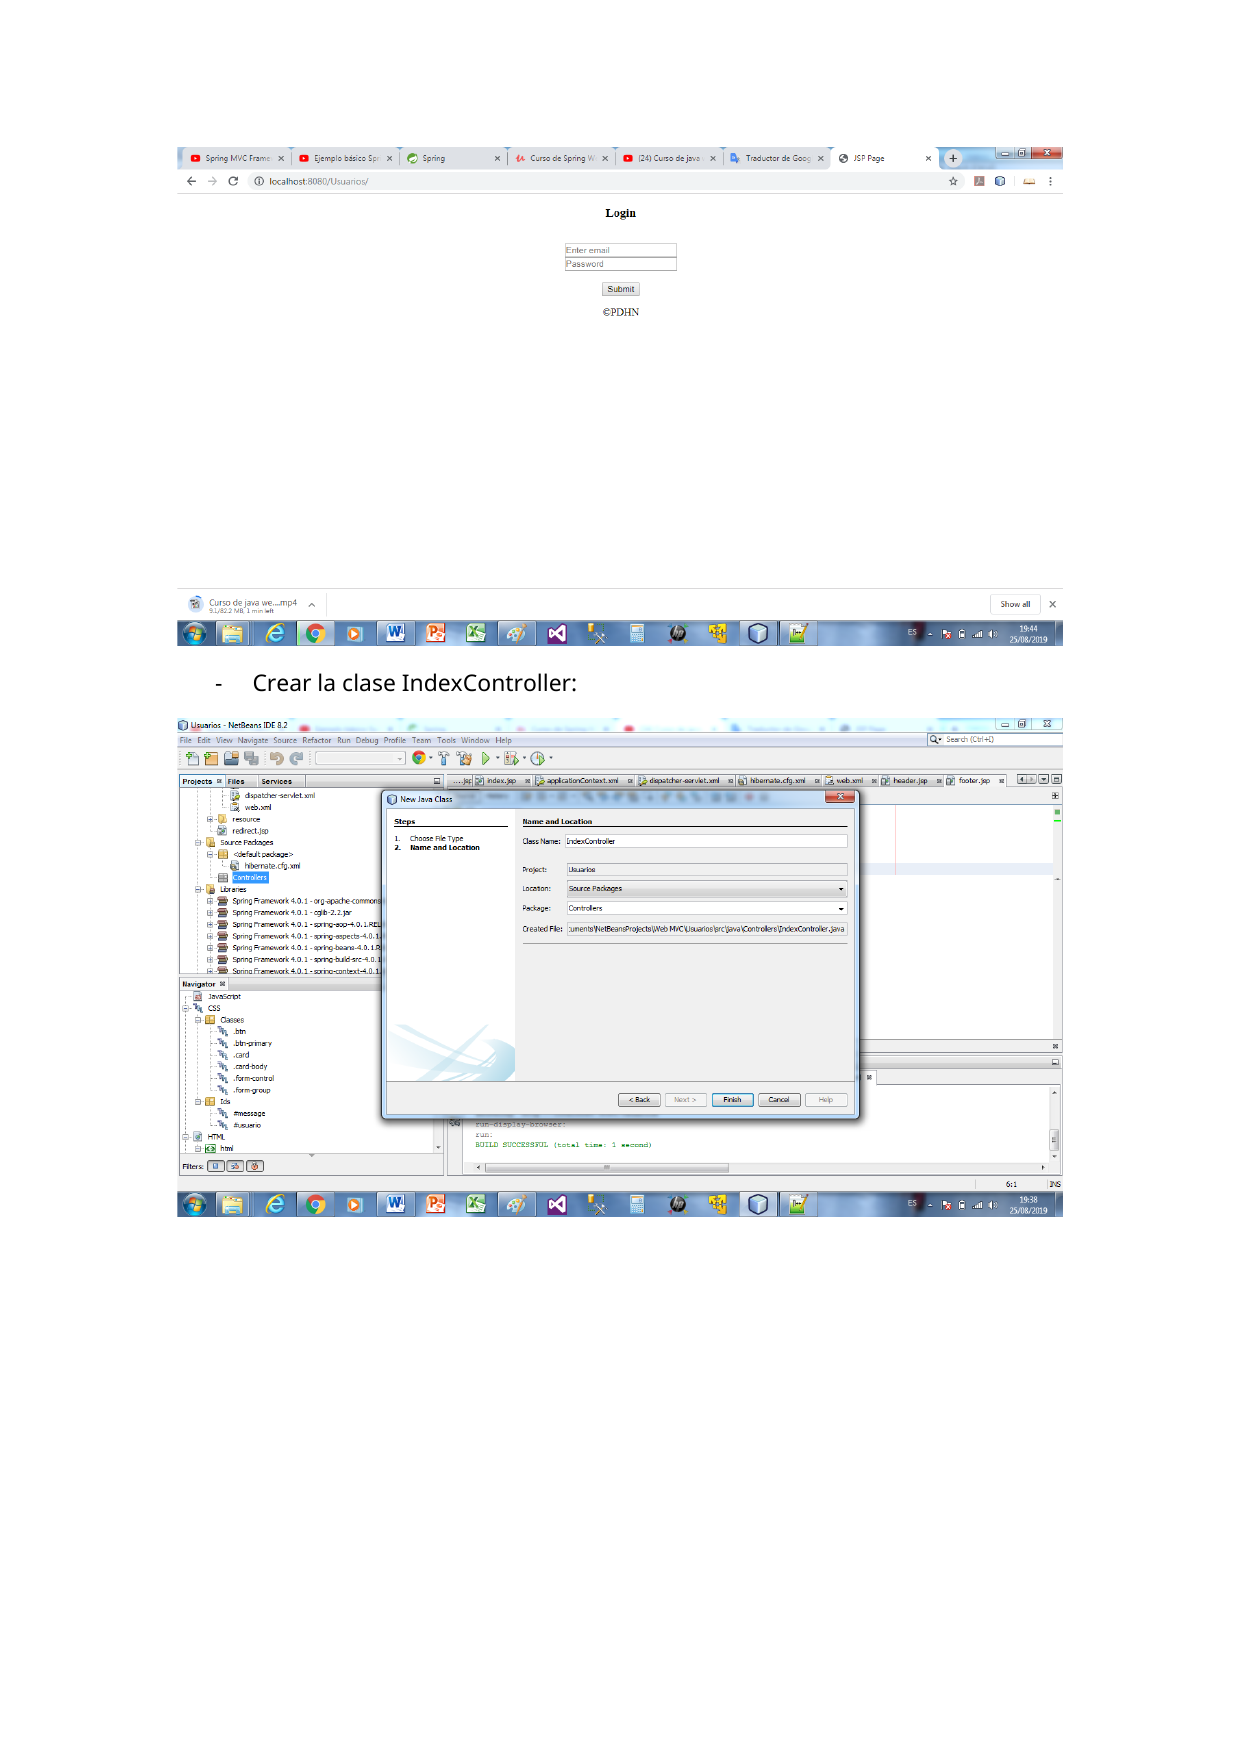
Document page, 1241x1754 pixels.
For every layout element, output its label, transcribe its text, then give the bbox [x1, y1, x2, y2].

list Crear la clase IndexController: [215, 666, 1063, 698]
picture [177, 718, 1063, 1217]
picture [177, 147, 1063, 646]
